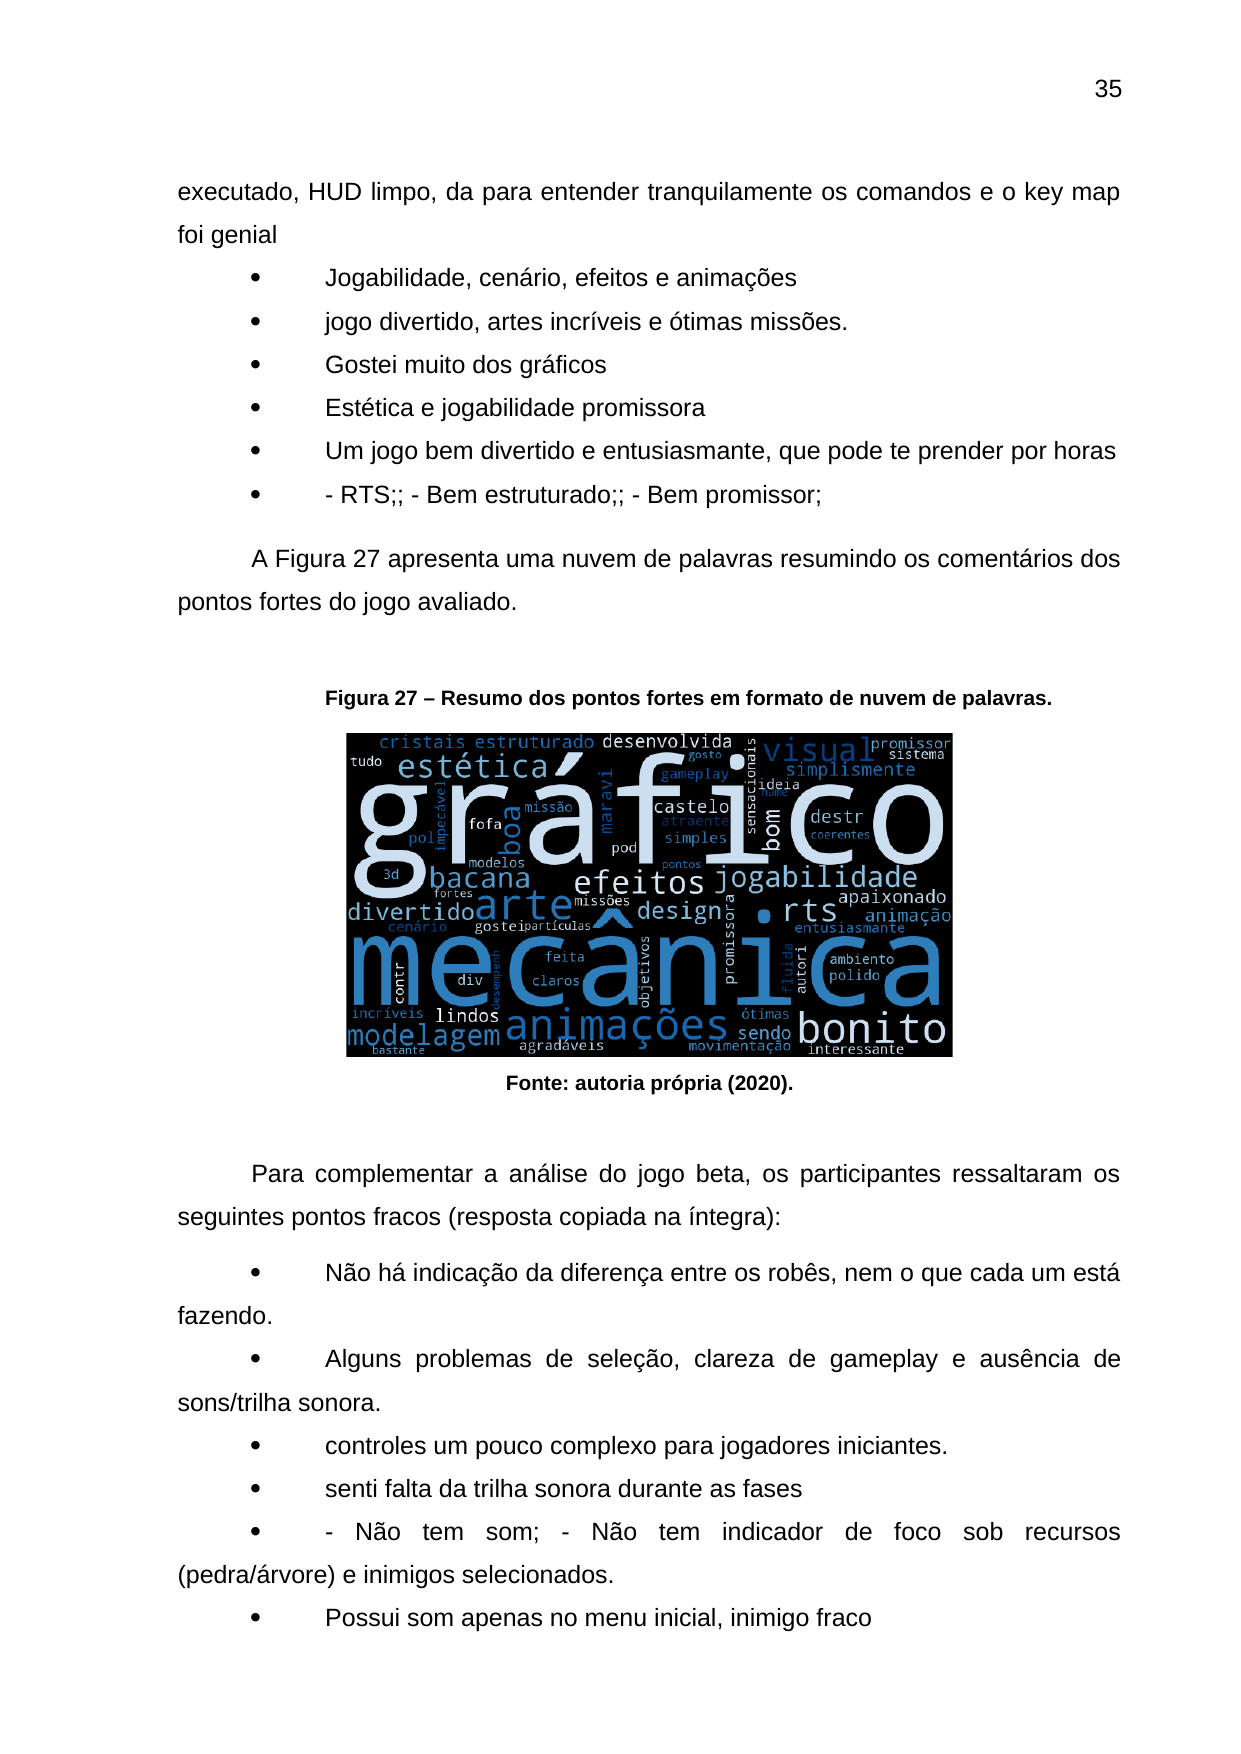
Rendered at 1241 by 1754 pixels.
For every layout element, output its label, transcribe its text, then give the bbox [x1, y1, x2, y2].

text Fonte: autoria própria (2020). [177, 1071, 1122, 1095]
text Para complementar a análise do jogo beta, os participantes ressaltaram os seguintes pontos fracos (resposta copiada na íntegra): [177, 1159, 1122, 1231]
list Não há indicação da diferença entre os robês, nem o que cada um está fazendo. [177, 1258, 1122, 1330]
list - Não tem som; - Não tem indicador de foco sob recursos (pedra/árvore) e inimigos selecionados. [177, 1517, 1122, 1589]
list Estética e jogabilidade promissora [177, 393, 1122, 422]
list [177, 177, 1122, 249]
list Jogabilidade, cenário, efeitos e animações [177, 263, 1122, 292]
list Possui som apenas no menu inicial, inimigo fraco [177, 1603, 1122, 1632]
text Figura 27 – Resumo dos pontos fortes em formato de nuvem de palavras. [251, 686, 1122, 709]
list Alguns problemas de seleção, clareza de gameplay e ausência de sons/trilha sonora. [177, 1344, 1122, 1416]
list jogo divertido, artes incríveis e ótimas missões. [177, 307, 1122, 336]
text A Figura 27 apresenta uma nuvem de palavras resumindo os comentários dos pontos fortes do jogo avaliado. [177, 544, 1122, 616]
list senti falta da trilha sonora durante as fases [177, 1474, 1122, 1503]
list controles um pouco complexo para jogadores iniciantes. [177, 1431, 1122, 1459]
picture [346, 733, 953, 1057]
list Gostei muito dos gráficos [177, 350, 1122, 379]
list - RTS;; - Bem estruturado;; - Bem promissor; [177, 479, 1122, 508]
list Um jogo bem divertido e entusiasmante, que pode te prender por horas [177, 436, 1122, 465]
